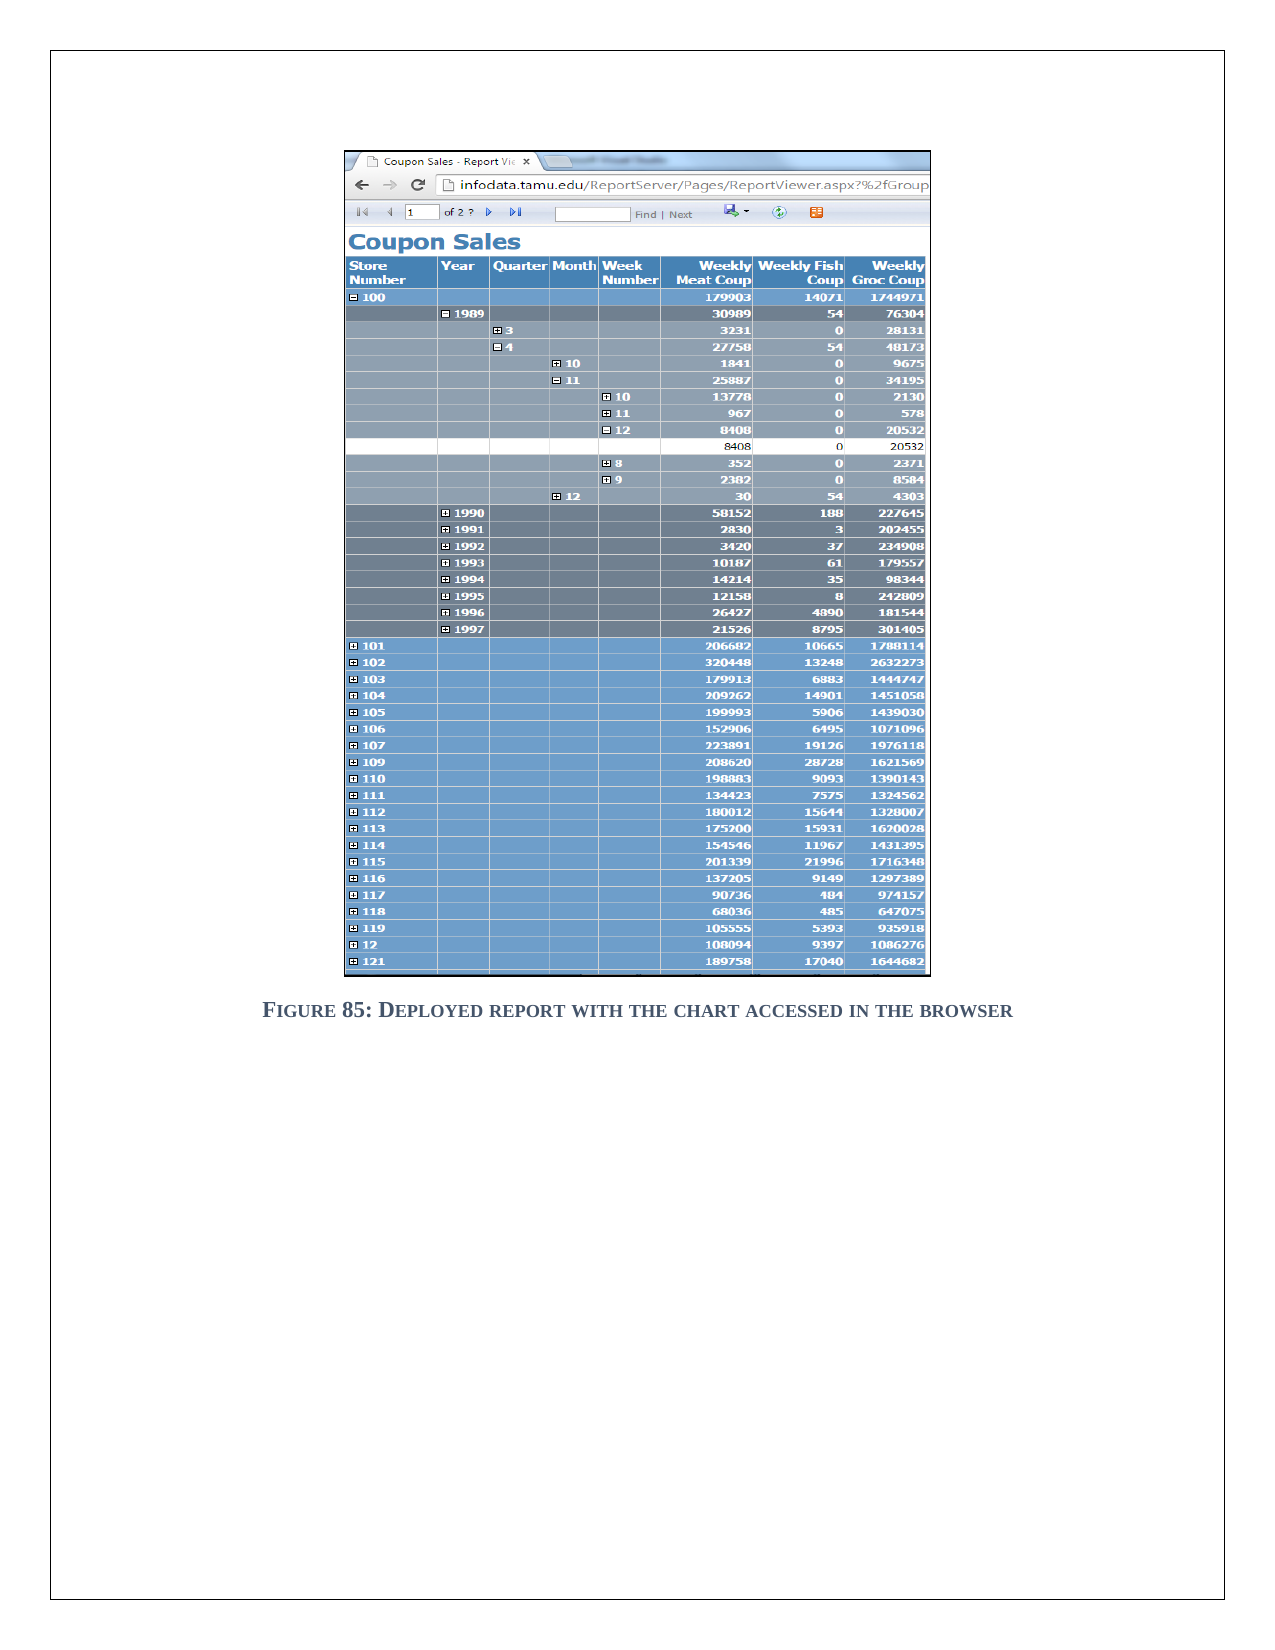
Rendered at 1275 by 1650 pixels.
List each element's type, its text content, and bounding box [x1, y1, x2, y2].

picture [345, 152, 930, 975]
text Figure 85: Deployed report with the chart accessed in the browser [150, 996, 1125, 1022]
